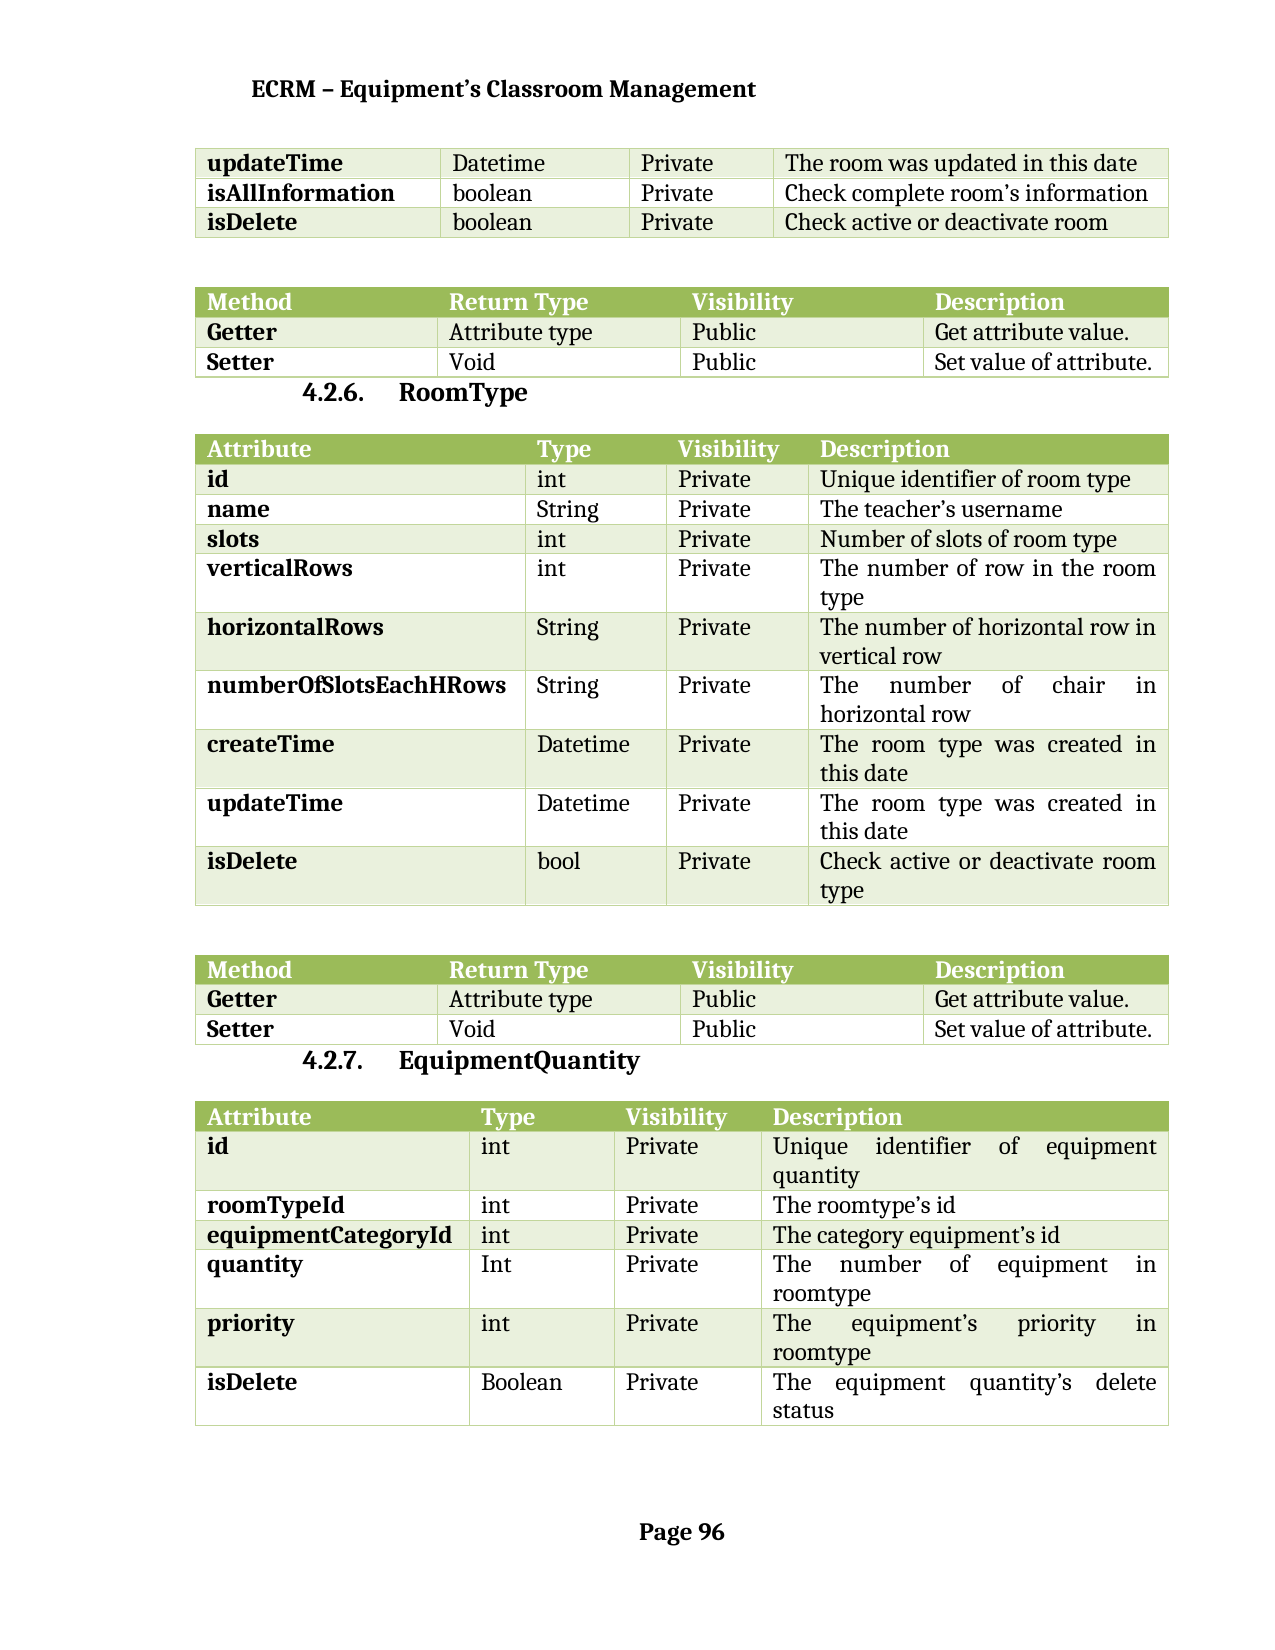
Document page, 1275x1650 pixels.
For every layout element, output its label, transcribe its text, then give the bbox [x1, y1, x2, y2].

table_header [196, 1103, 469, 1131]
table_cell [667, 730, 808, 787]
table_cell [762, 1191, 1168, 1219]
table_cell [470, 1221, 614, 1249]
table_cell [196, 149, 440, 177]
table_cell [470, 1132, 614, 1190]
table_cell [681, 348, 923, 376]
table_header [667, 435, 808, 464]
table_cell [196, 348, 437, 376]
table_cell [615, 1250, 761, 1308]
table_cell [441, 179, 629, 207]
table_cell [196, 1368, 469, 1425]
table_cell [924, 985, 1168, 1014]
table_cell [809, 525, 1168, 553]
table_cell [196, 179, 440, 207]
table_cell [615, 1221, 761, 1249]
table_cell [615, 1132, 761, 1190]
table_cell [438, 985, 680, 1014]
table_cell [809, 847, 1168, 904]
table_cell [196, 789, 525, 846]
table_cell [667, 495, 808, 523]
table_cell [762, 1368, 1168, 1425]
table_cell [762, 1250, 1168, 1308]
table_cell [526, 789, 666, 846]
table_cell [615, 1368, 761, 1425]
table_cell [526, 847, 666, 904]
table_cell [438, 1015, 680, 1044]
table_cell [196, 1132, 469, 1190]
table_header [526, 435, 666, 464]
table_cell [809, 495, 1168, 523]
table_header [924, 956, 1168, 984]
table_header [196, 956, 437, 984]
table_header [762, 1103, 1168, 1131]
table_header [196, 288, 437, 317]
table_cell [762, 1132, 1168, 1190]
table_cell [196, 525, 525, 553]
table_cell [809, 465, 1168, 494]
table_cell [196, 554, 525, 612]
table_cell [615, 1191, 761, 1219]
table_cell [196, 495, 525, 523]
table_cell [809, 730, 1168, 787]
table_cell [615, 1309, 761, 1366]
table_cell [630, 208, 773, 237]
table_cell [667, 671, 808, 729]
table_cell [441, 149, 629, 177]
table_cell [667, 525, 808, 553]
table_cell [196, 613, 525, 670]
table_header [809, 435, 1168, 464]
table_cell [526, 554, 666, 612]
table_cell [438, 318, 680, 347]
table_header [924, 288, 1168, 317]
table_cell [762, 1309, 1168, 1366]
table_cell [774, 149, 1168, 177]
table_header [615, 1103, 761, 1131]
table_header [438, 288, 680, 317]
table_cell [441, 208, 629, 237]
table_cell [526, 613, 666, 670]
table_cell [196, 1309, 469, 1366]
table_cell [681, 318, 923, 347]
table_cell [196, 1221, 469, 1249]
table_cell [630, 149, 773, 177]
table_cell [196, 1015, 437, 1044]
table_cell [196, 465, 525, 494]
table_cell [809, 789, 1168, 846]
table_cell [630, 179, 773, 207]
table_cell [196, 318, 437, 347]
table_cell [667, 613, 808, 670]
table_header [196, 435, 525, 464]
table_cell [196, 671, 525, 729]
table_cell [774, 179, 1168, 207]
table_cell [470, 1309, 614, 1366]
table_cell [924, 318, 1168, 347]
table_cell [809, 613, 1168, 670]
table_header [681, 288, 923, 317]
list EquipmentQuantity [302, 1045, 1157, 1076]
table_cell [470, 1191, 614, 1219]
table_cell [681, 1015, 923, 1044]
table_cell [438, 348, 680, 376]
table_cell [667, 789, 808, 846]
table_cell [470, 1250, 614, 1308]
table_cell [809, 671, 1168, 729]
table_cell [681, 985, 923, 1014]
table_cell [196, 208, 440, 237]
list RoomType [302, 378, 1157, 409]
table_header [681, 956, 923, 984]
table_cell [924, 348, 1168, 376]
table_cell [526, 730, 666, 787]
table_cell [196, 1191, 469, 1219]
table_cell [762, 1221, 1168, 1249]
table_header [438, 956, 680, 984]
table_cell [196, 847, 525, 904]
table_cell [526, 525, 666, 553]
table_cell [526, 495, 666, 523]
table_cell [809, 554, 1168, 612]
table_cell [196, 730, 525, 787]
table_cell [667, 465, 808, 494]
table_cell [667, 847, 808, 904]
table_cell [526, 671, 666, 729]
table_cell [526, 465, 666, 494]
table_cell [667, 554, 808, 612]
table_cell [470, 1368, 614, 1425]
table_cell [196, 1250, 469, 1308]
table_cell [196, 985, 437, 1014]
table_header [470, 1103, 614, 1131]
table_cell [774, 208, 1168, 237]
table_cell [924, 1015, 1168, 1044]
